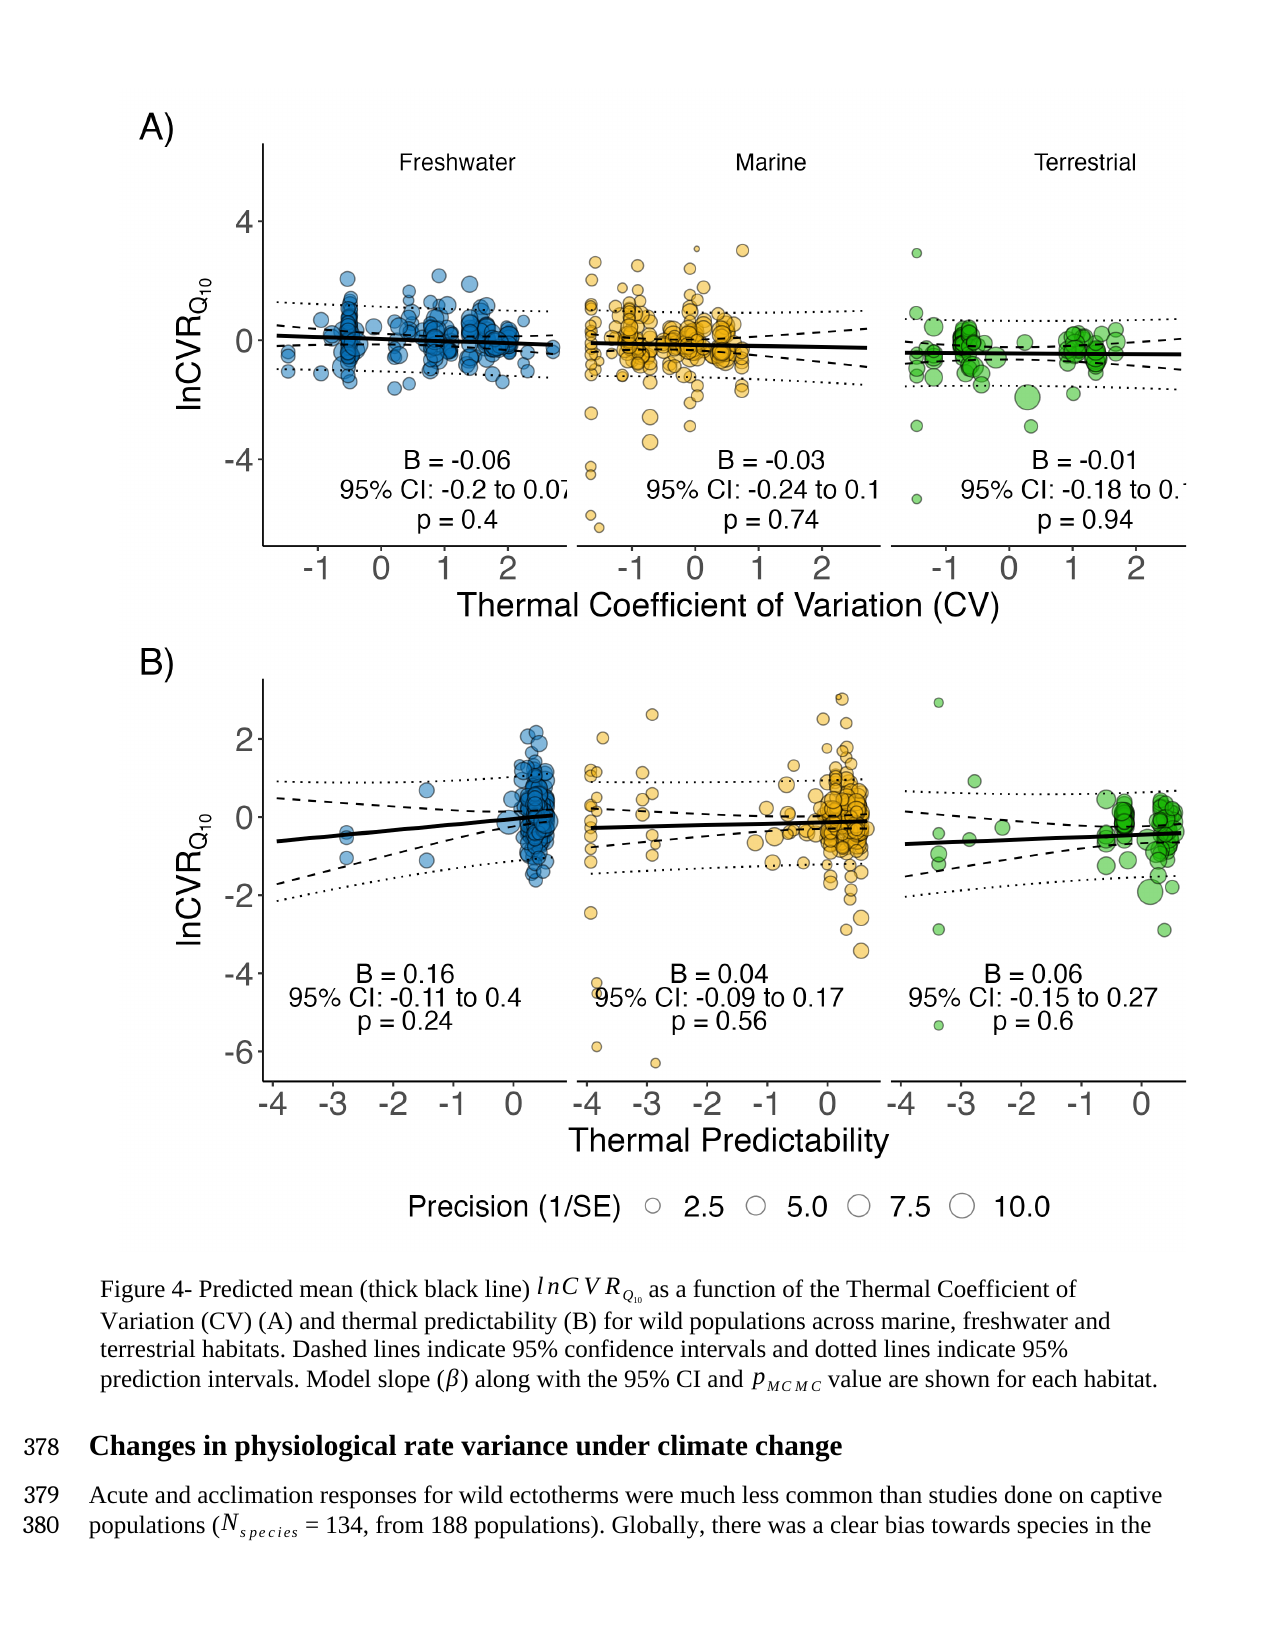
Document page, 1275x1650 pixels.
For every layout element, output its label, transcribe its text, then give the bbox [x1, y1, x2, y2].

table_header Figure 4- Predicted mean (thick black line) as a function of the Thermal Coefficient of Variation (CV) (A) and thermal predictability (B) for wild populations across marine, freshwater and terrestrial habitats. Dashed lines indicate 95% confidence intervals and dotted lines indicate 95% prediction intervals. Model slope () along with the 95% CI and value are shown for each habitat. [89, 89, 1186, 1407]
subtitle Changes in physiological rate variance under climate change [89, 1428, 1186, 1461]
picture [118, 88, 1187, 1252]
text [89, 1480, 1186, 1540]
